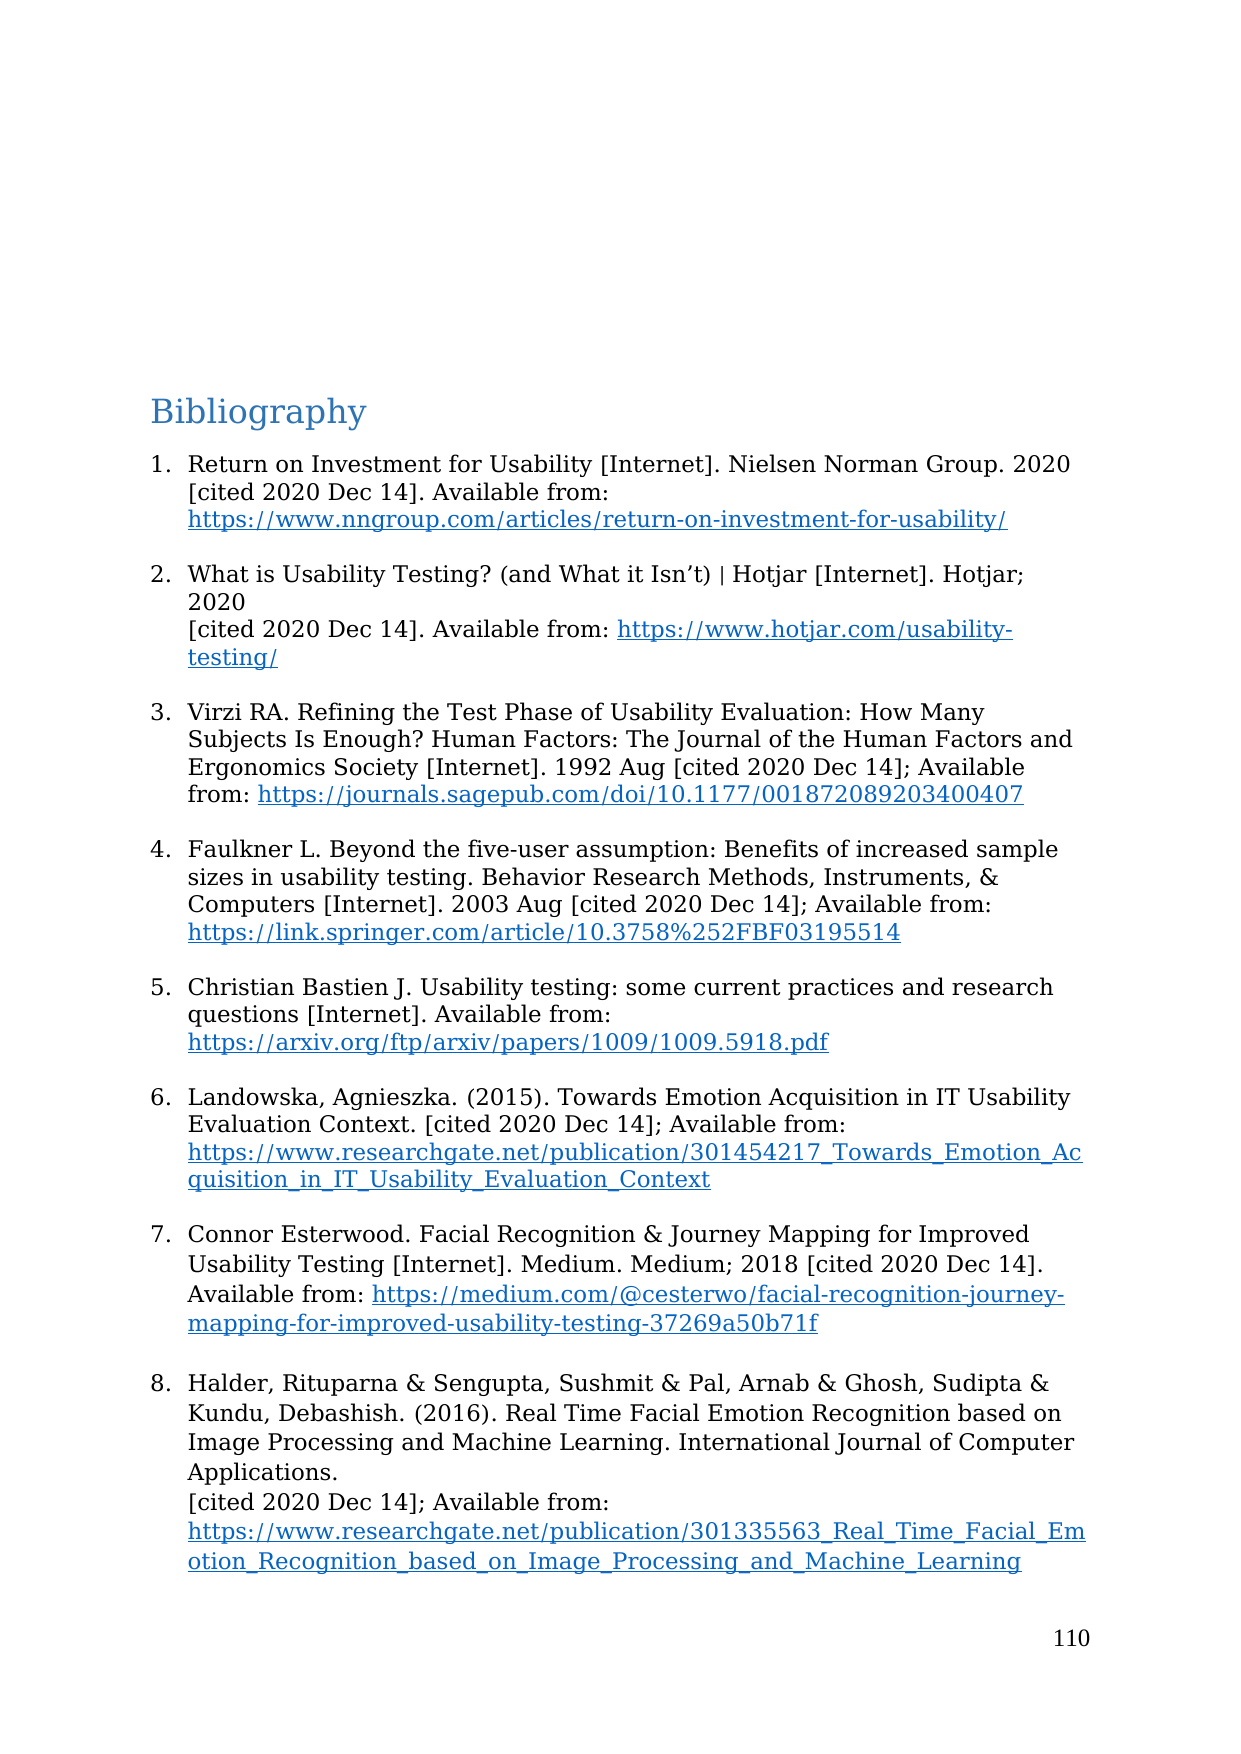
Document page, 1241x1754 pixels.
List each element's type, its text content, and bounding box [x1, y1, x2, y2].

list Return on Investment for Usability [Internet]. Nielsen Norman Group. 2020 [cited 2020 Dec 14]. Available from: https://www.nngroup.com/articles/return-on-investment-for-usability/ [150, 450, 1090, 533]
list What is Usability Testing? (and What it Isn’t) | Hotjar [Internet]. Hotjar; 2020 [150, 560, 1090, 615]
list Faulkner L. Beyond the five-user assumption: Benefits of increased sample sizes in usability testing. Behavior Research Methods, Instruments, & Computers [Internet]. 2003 Aug [cited 2020 Dec 14]; Available from: https://link.springer.com/article/10.3758%252FBF03195514 [150, 835, 1090, 945]
list Halder, Rituparna & Sengupta, Sushmit & Pal, Arnab & Ghosh, Sudipta & Kundu, Debashish. (2016). Real Time Facial Emotion Recognition based on Image Processing and Machine Learning. International Journal of Computer Applications. [150, 1368, 1090, 1485]
list Connor Esterwood. Facial Recognition & Journey Mapping for Improved Usability Testing [Internet]. Medium. Medium; 2018 [cited 2020 Dec 14]. Available from: https://medium.com/@cesterwo/facial-recognition-journey-mapping-for-improved-usability-testing-37269a50b71f [150, 1220, 1090, 1337]
list [cited 2020 Dec 14]; Available from: https://www.researchgate.net/publication/301335563_Real_Time_Facial_Emotion_Recognition_based_on_Image_Processing_and_Machine_Learning [187, 1487, 1090, 1574]
subtitle Bibliography [150, 390, 1090, 430]
list Landowska, Agnieszka. (2015). Towards Emotion Acquisition in IT Usability Evaluation Context. [cited 2020 Dec 14]; Available from: https://www.researchgate.net/publication/301454217_Towards_Emotion_Acquisition_in_IT_Usability_Evaluation_Context [150, 1083, 1090, 1193]
list [cited 2020 Dec 14]. Available from: https://www.hotjar.com/usability-testing/ [187, 615, 1090, 670]
list Christian Bastien J. Usability testing: some current practices and research questions [Internet]. Available from: https://arxiv.org/ftp/arxiv/papers/1009/1009.5918.pdf [150, 973, 1090, 1055]
list Virzi RA. Refining the Test Phase of Usability Evaluation: How Many Subjects Is Enough? Human Factors: The Journal of the Human Factors and Ergonomics Society [Internet]. 1992 Aug [cited 2020 Dec 14]; Available from: https://journals.sagepub.com/doi/10.1177/001872089203400407 [150, 698, 1090, 808]
